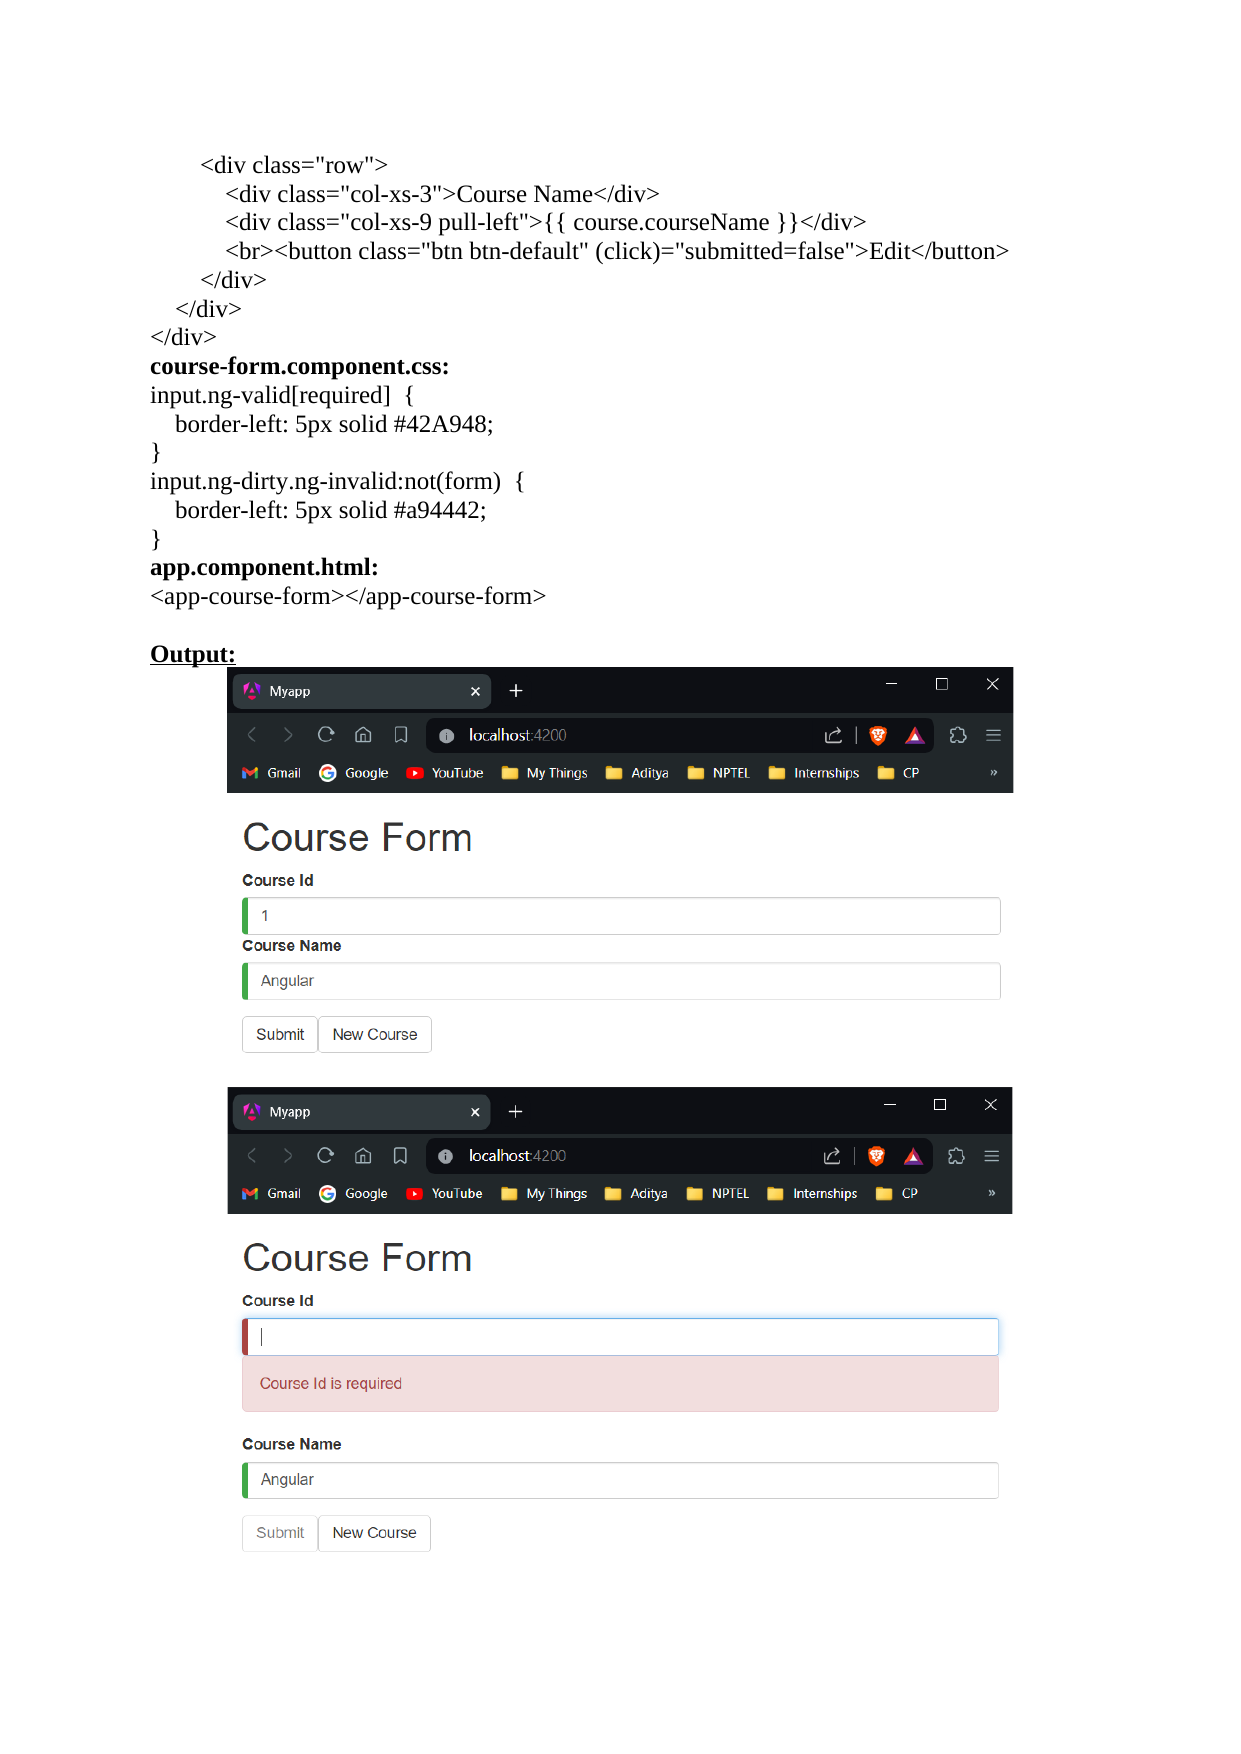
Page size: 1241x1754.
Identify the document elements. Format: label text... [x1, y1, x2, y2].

text </div> [150, 322, 1090, 351]
text app.component.html: [150, 552, 1090, 581]
text <div class="col-xs-9 pull-left">{{ course.courseName }}</div> [150, 207, 1090, 236]
text </div> [150, 294, 1090, 322]
text } [150, 437, 1090, 466]
text <app-course-form></app-course-form> [150, 581, 1090, 610]
text input.ng-dirty.ng-invalid:not(form) { [150, 466, 1090, 495]
text Output: [150, 639, 1090, 667]
text } [150, 524, 1090, 552]
text <br><button class="btn btn-default" (click)="submitted=false">Edit</button> [150, 236, 1090, 265]
text input.ng-valid[required] { [150, 380, 1090, 409]
text course-form.component.css: [150, 351, 1090, 380]
text border-left: 5px solid #a94442; [150, 495, 1090, 524]
text <div class="row"> [150, 150, 1090, 179]
text <div class="col-xs-3">Course Name</div> [150, 179, 1090, 207]
text border-left: 5px solid #42A948; [150, 409, 1090, 437]
picture [227, 667, 1014, 1566]
text </div> [150, 265, 1090, 294]
